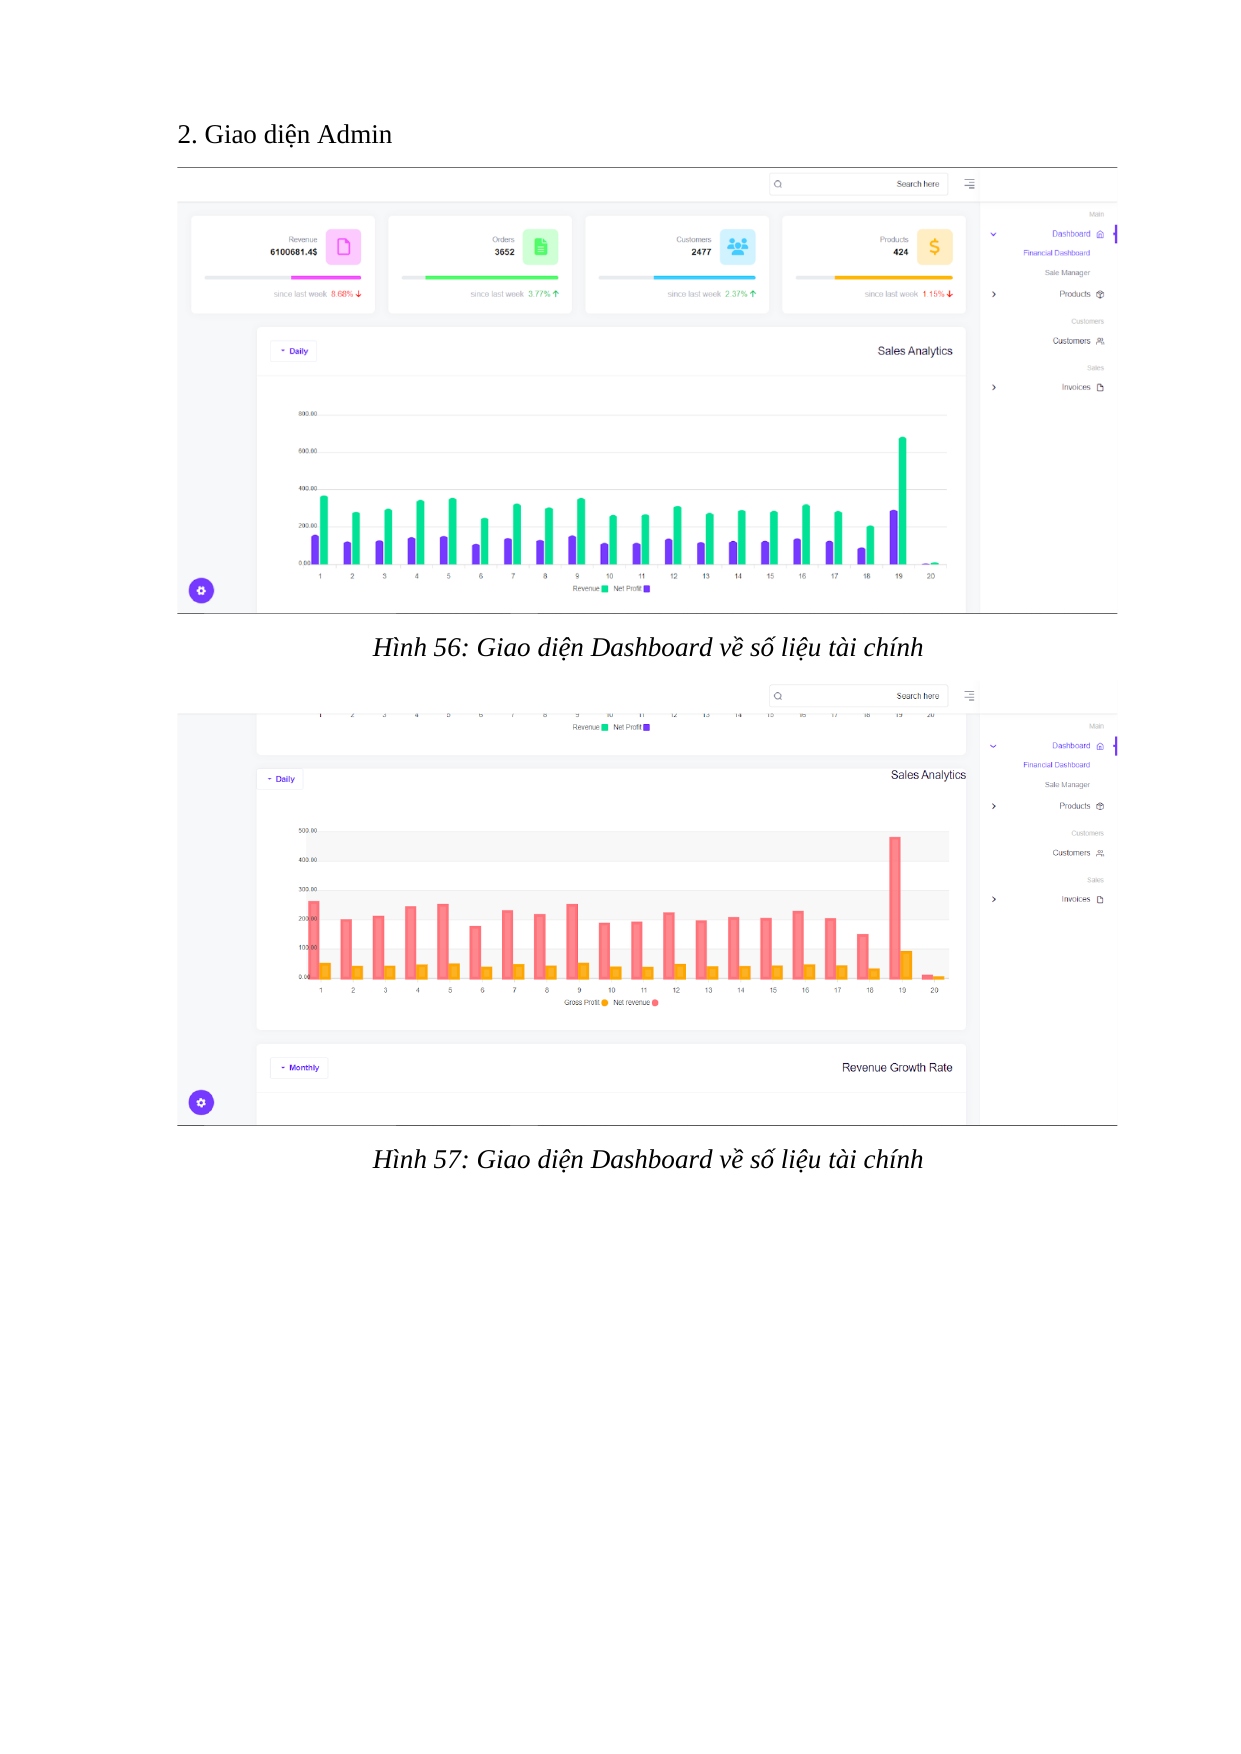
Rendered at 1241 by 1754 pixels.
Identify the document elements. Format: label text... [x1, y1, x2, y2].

picture [177, 167, 1118, 614]
picture [177, 680, 1118, 1126]
text Hình 57: Giao diện Dashboard về số liệu tài chính [177, 1143, 1122, 1174]
subtitle 2. Giao diện Admin [177, 118, 1122, 149]
text Hình 56: Giao diện Dashboard về số liệu tài chính [177, 631, 1122, 662]
